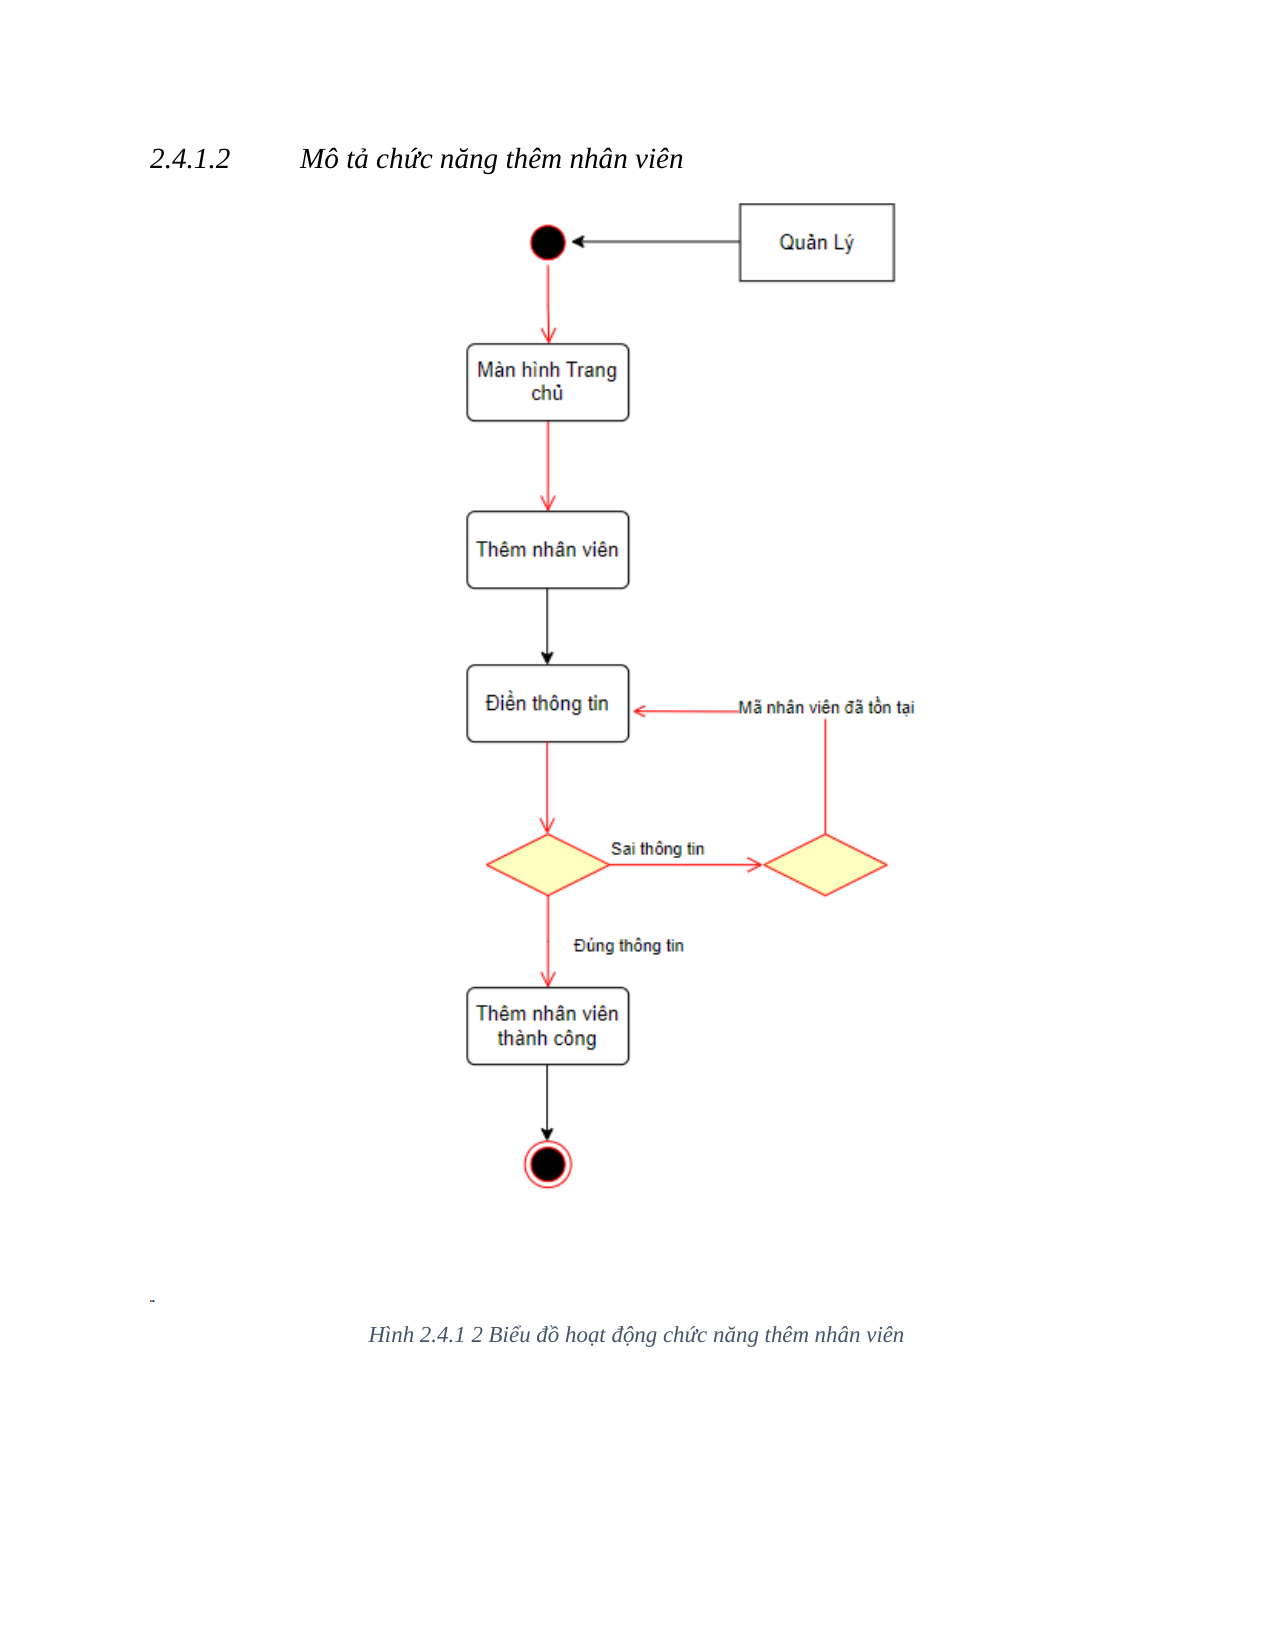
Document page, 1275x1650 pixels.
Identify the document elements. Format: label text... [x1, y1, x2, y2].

subtitle Mô tả chức năng thêm nhân viên [150, 150, 1125, 173]
picture [150, 179, 1125, 1302]
text Hình 2.4.1 2 Biểu đồ hoạt động chức năng thêm nhân viên [150, 1321, 1125, 1347]
